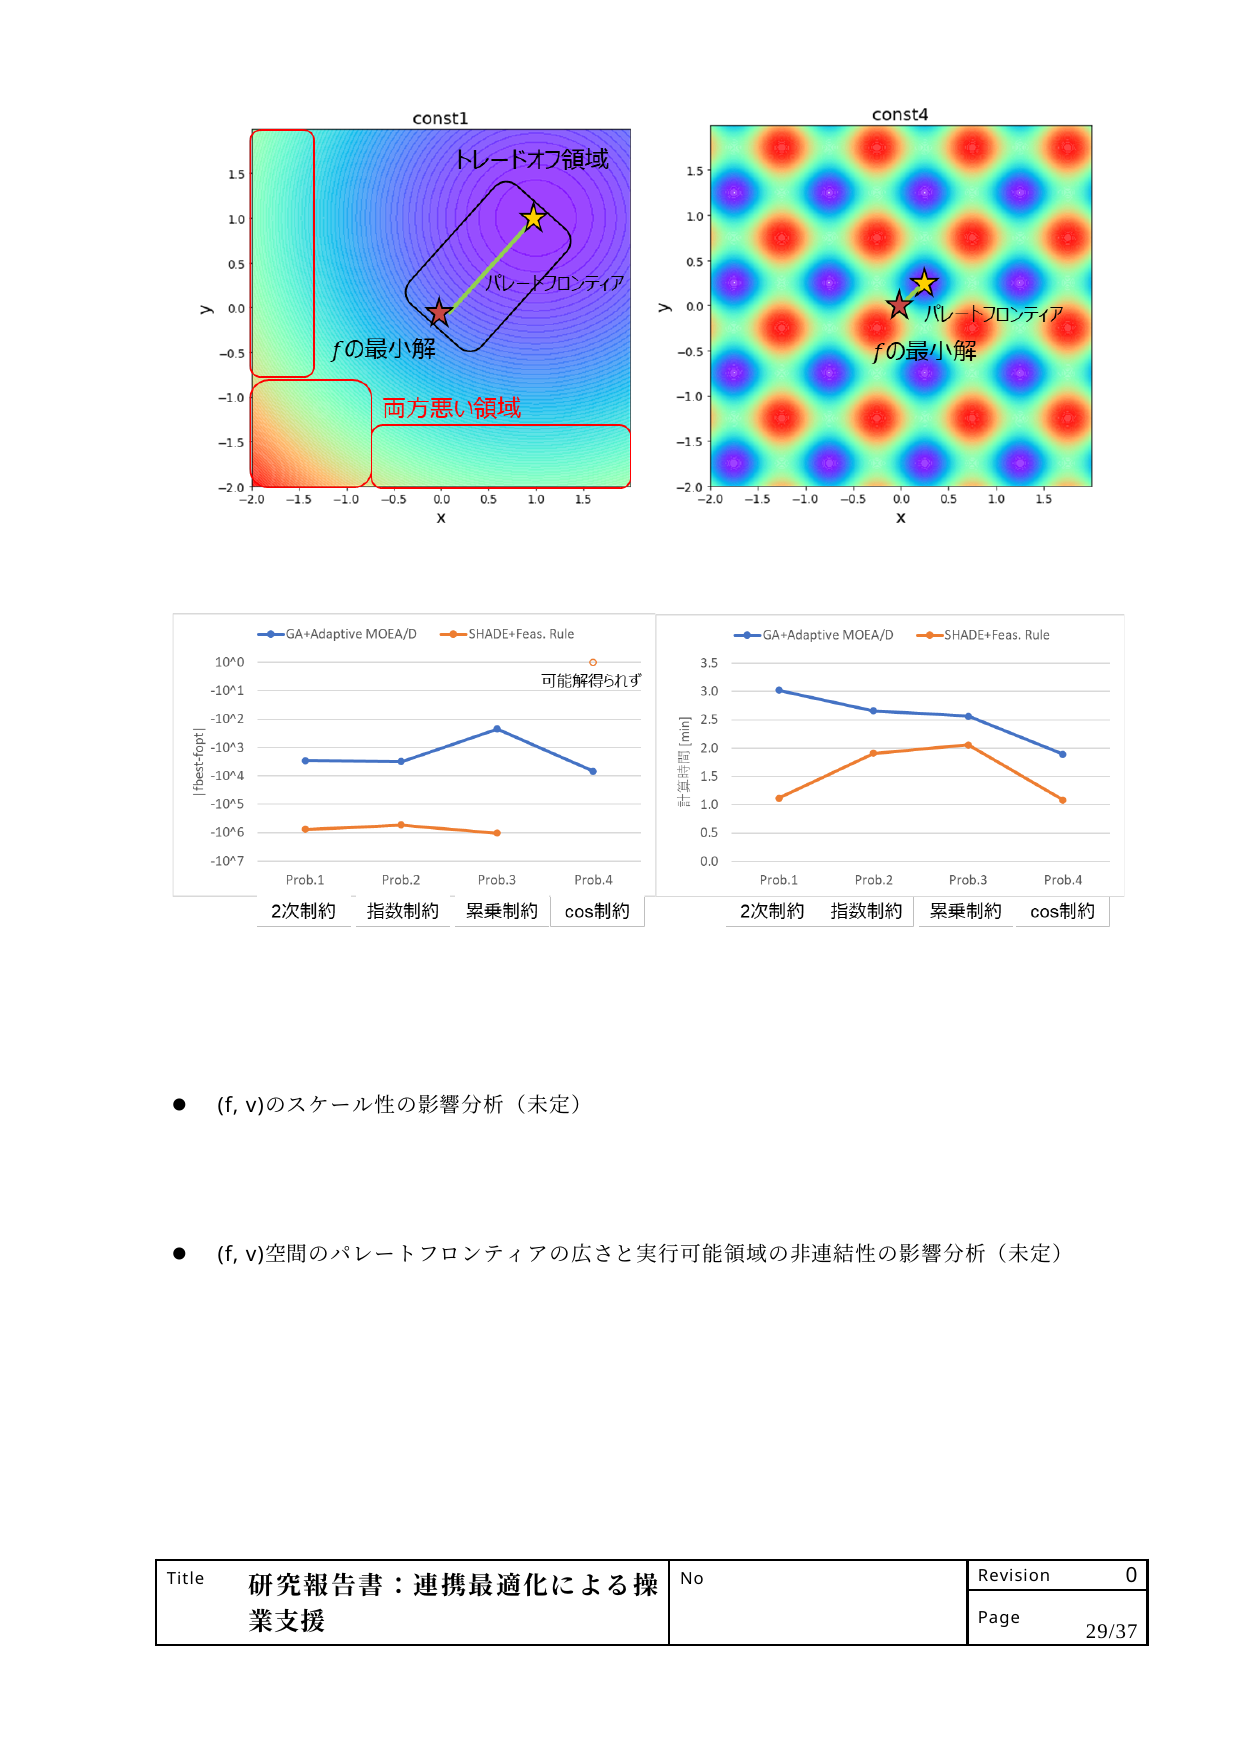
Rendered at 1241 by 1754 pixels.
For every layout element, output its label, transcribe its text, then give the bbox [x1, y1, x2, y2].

picture [190, 100, 1107, 532]
picture [172, 613, 1125, 933]
list (f, v)空間のパレートフロンティアの広さと実行可能領域の非連結性の影響分析（未定） [171, 1237, 1126, 1267]
list (f, v)のスケール性の影響分析（未定） [171, 1088, 1126, 1118]
